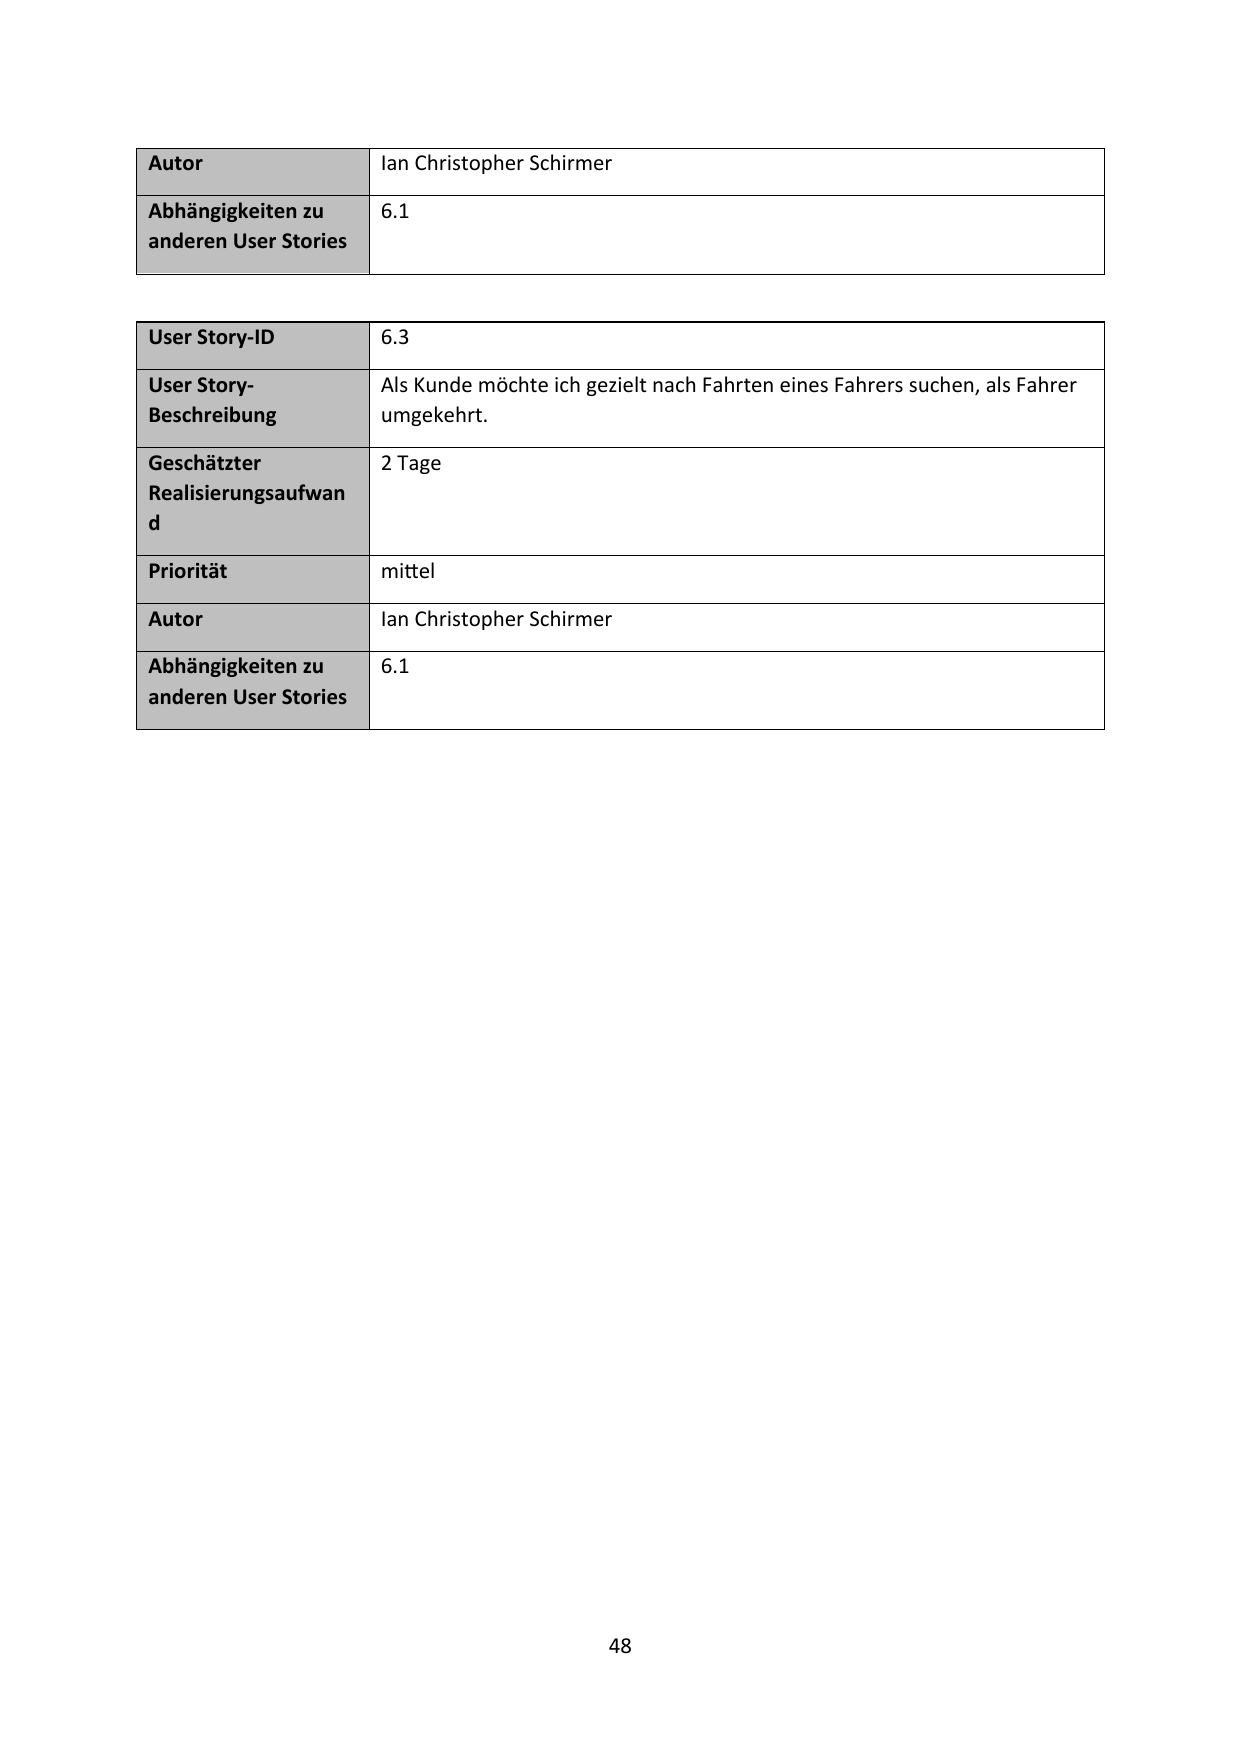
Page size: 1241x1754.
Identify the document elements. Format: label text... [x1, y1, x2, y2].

table_cell Abhängigkeiten zu anderen User Stories [137, 652, 369, 729]
table_cell 2 Tage [370, 448, 1104, 555]
table_cell Autor [137, 604, 369, 651]
table_cell Abhängigkeiten zu anderen User Stories [137, 196, 369, 273]
table_cell Geschätzter Realisierungsaufwand [137, 448, 369, 555]
table_cell Ian Christopher Schirmer [370, 149, 1104, 195]
table_cell User Story-Beschreibung [137, 370, 369, 447]
table_cell Ian Christopher Schirmer [370, 604, 1104, 651]
table_cell Priorität [137, 556, 369, 603]
table_header User Story-ID [137, 323, 369, 369]
table_cell 6.1 [370, 196, 1104, 273]
table_header 6.3 [370, 323, 1104, 369]
table_cell Als Kunde möchte ich gezielt nach Fahrten eines Fahrers suchen, als Fahrer umgekehrt. [370, 370, 1104, 447]
table_cell 6.1 [370, 652, 1104, 729]
table_cell Autor [137, 149, 369, 195]
table_cell mittel [370, 556, 1104, 603]
